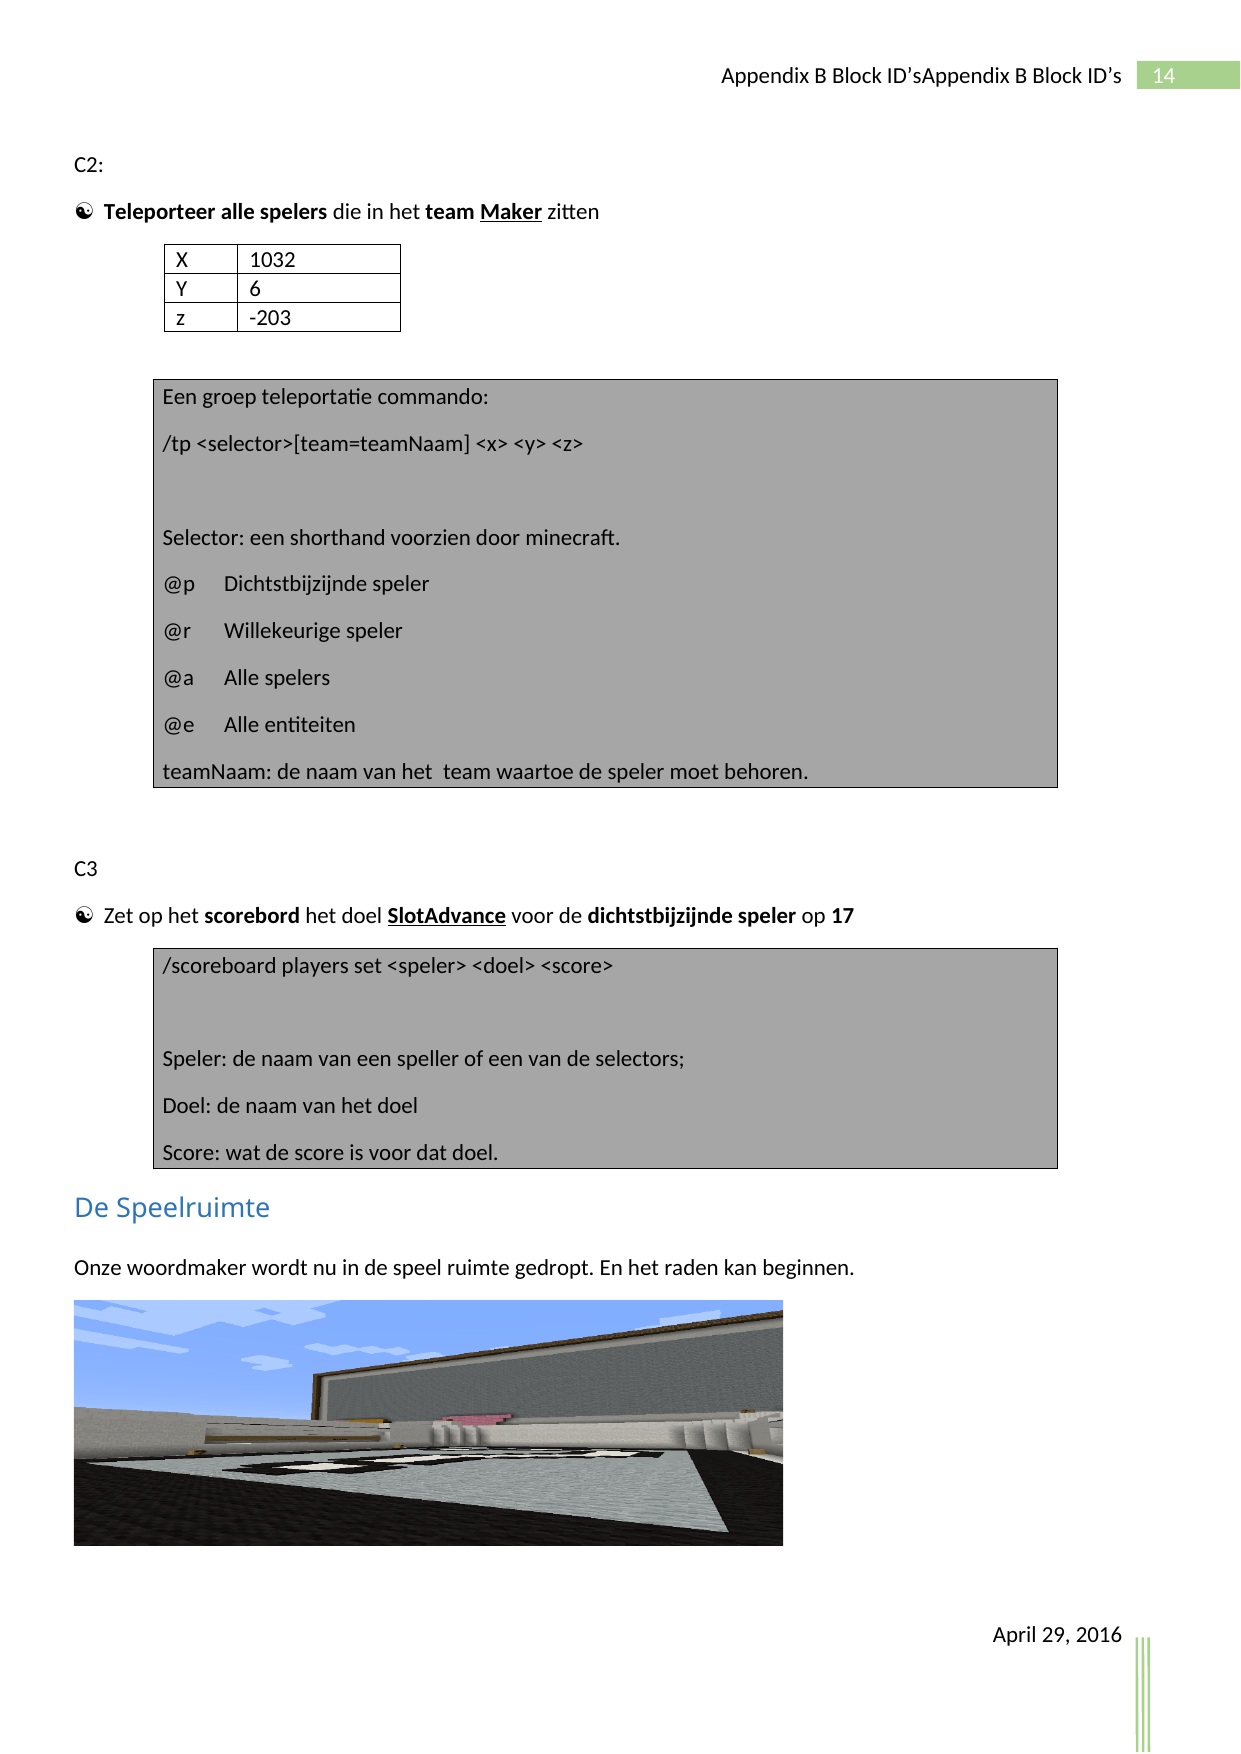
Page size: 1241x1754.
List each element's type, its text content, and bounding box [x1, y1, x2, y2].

text C2: [74, 150, 1137, 178]
text @r Willekeurige speler [154, 613, 1057, 644]
table_cell Y [165, 274, 237, 302]
text Doel: de naam van het doel [154, 1088, 1057, 1119]
table_cell 6 [238, 274, 400, 302]
table_header X [165, 245, 237, 273]
text C3 [74, 854, 1137, 882]
text Speler: de naam van een speller of een van de selectors; [154, 1041, 1057, 1072]
table_header 1032 [238, 245, 400, 273]
picture [73, 1300, 784, 1546]
list Teleporteer alle spelers die in het team Maker zitten [74, 197, 1137, 225]
subtitle De Speelruimte [74, 1188, 1137, 1225]
text /scoreboard players set <speler> <doel> <score> [154, 949, 1057, 979]
text teamNaam: de naam van het team waartoe de speler moet behoren. [154, 754, 1057, 787]
text /tp <selector>[team=teamNaam] <x> <y> <z> [154, 426, 1057, 457]
text Een groep teleportatie commando: [154, 380, 1057, 410]
table_cell -203 [238, 303, 400, 331]
text @p Dichtstbijzijnde speler [154, 566, 1057, 597]
text Onze woordmaker wordt nu in de speel ruimte gedropt. En het raden kan beginnen. [74, 1253, 1137, 1281]
text Score: wat de score is voor dat doel. [154, 1135, 1057, 1168]
table_cell z [165, 303, 237, 331]
text Selector: een shorthand voorzien door minecraft. [154, 519, 1057, 551]
list Zet op het scorebord het doel SlotAdvance voor de dichtstbijzijnde speler op 17 [74, 901, 1137, 929]
text @e Alle entiteiten [154, 707, 1057, 738]
text @a Alle spelers [154, 660, 1057, 691]
